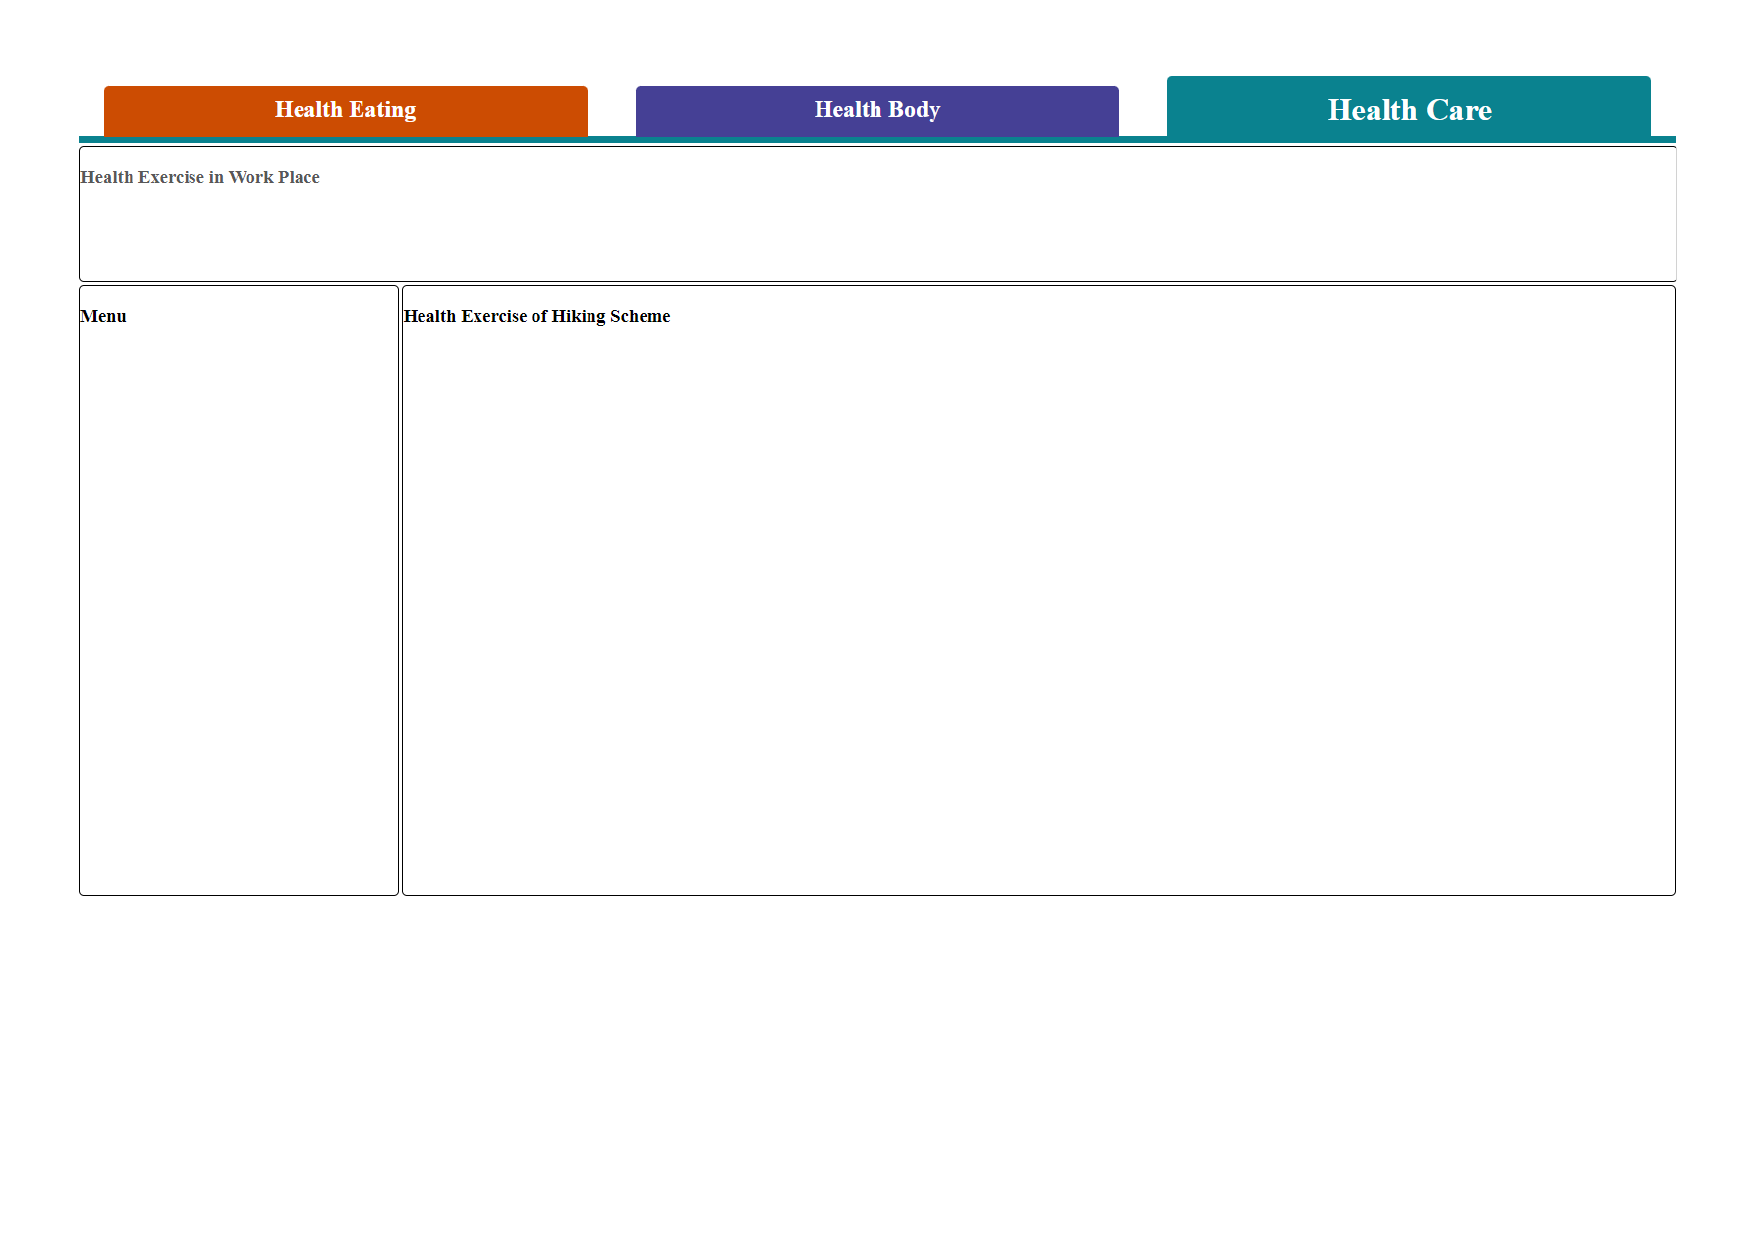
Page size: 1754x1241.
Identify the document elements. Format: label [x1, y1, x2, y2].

picture [75, 76, 1677, 908]
